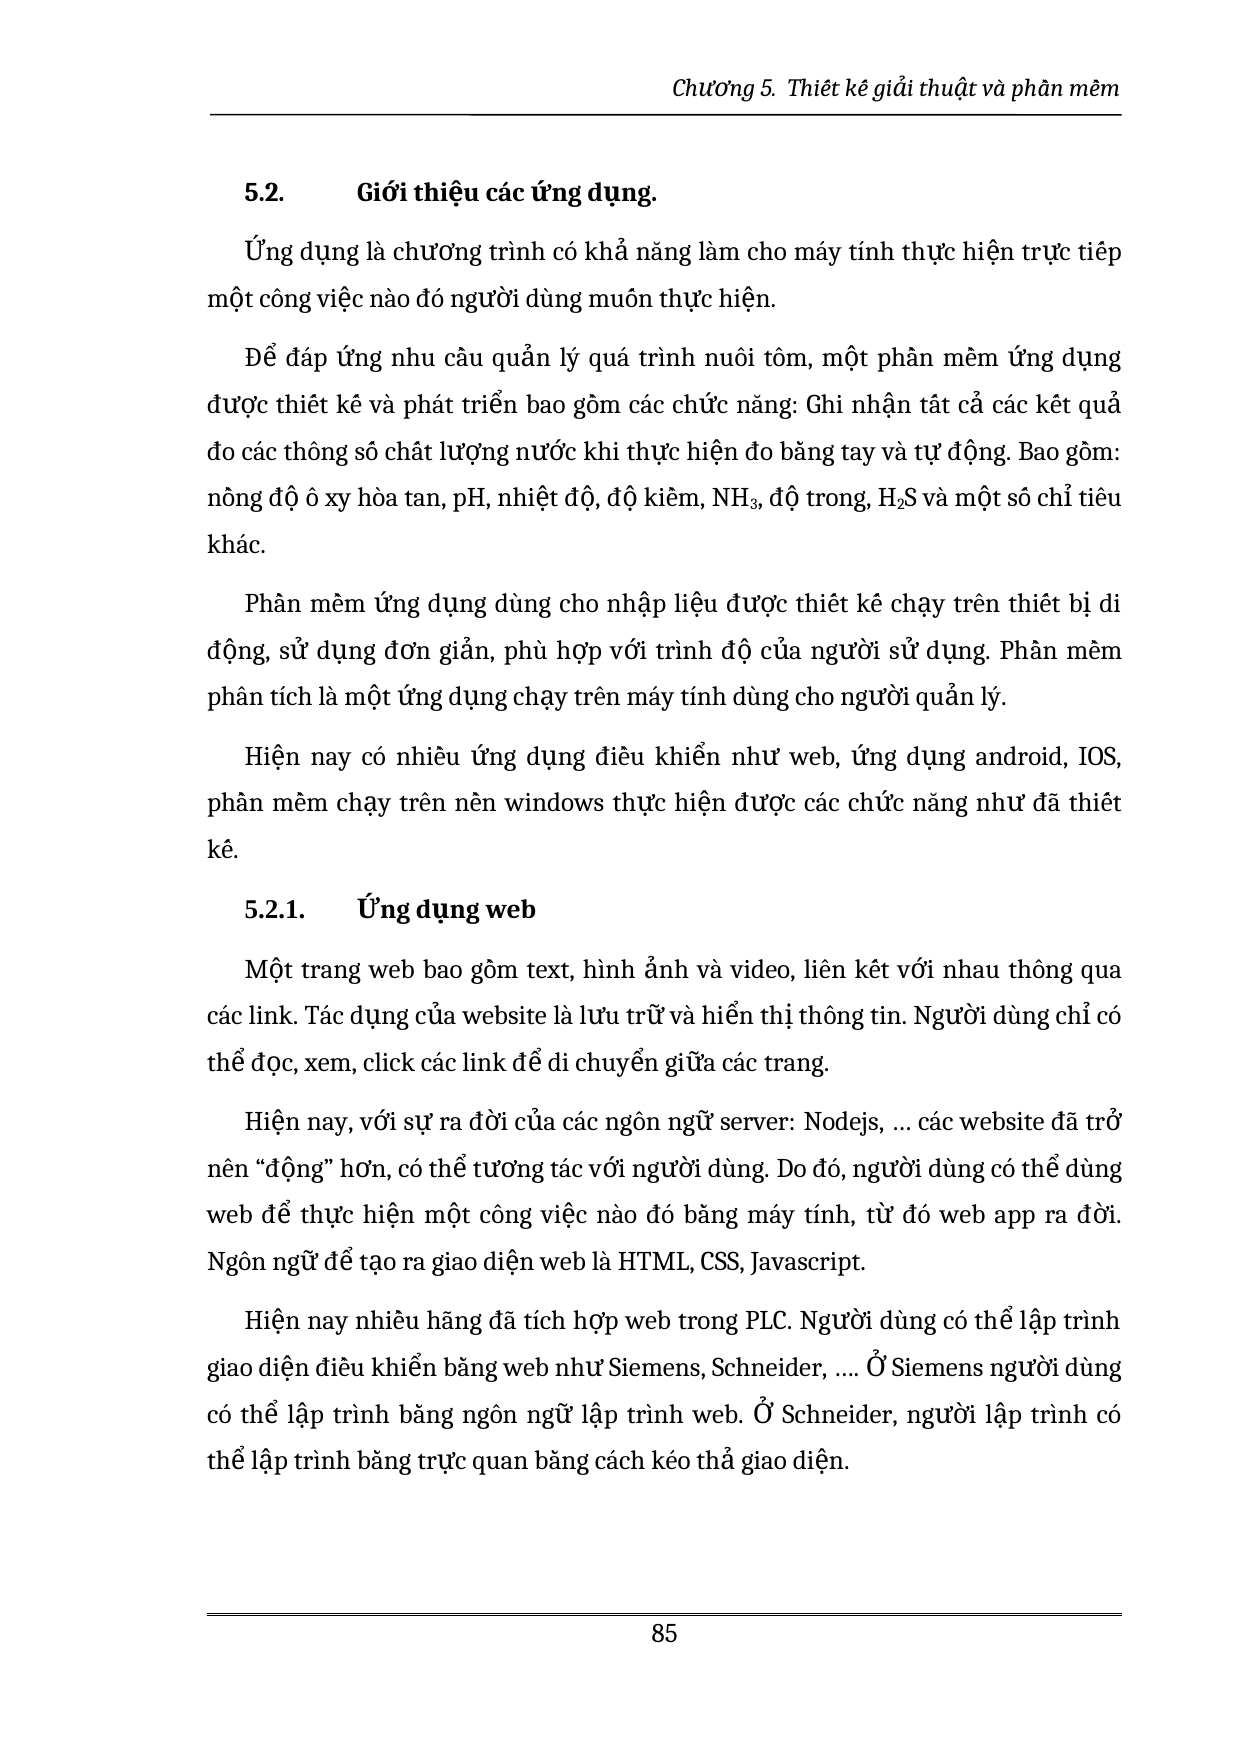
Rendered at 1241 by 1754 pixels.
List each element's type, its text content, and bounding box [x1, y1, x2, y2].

text Hiện nay có nhiều ứng dụng điều khiển như web, ứng dụng android, IOS, phần mềm chạy trên nền windows thực hiện được các chức năng như đã thiết kế. [207, 741, 1122, 865]
text Hiện nay nhiều hãng đã tích hợp web trong PLC. Người dùng có thể lập trình giao diện điều khiển bằng web như Siemens, Schneider, …. Ở Siemens người dùng có thể lập trình bằng ngôn ngữ lập trình web. Ở Schneider, người lập trình có thể lập trình bằng trực quan bằng cách kéo thả giao diện. [207, 1305, 1122, 1476]
text Ứng dụng là chương trình có khả năng làm cho máy tính thực hiện trực tiếp một công việc nào đó người dùng muốn thực hiện. [207, 236, 1122, 314]
subtitle Giới thiệu các ứng dụng. [244, 177, 1122, 208]
subtitle Ứng dụng web [244, 893, 1122, 925]
text Hiện nay, với sự ra đời của các ngôn ngữ server: Nodejs, … các website đã trở nên “động” hơn, có thể tương tác với người dùng. Do đó, người dùng có thể dùng web để thực hiện một công việc nào đó bằng máy tính, từ đó web app ra đời. Ngôn ngữ để tạo ra giao diện web là HTML, CSS, Javascript. [207, 1106, 1122, 1277]
text Để đáp ứng nhu cầu quản lý quá trình nuôi tôm, một phần mềm ứng dụng được thiết kế và phát triển bao gồm các chức năng: Ghi nhận tất cả các kết quả đo các thông số chất lượng nước khi thực hiện đo bằng tay và tự động. Bao gồm: nồng độ ô xy hòa tan, pH, nhiệt độ, độ kiềm, NH3, độ trong, H2S và một số chỉ tiêu khác. [207, 342, 1122, 560]
text Phần mềm ứng dụng dùng cho nhập liệu được thiết kế chạy trên thiết bị di động, sử dụng đơn giản, phù hợp với trình độ của người sử dụng. Phần mềm phân tích là một ứng dụng chạy trên máy tính dùng cho người quản lý. [207, 588, 1122, 712]
text Một trang web bao gồm text, hình ảnh và video, liên kết với nhau thông qua các link. Tác dụng của website là lưu trữ và hiển thị thông tin. Người dùng chỉ có thể đọc, xem, click các link để di chuyển giữa các trang. [207, 954, 1122, 1078]
